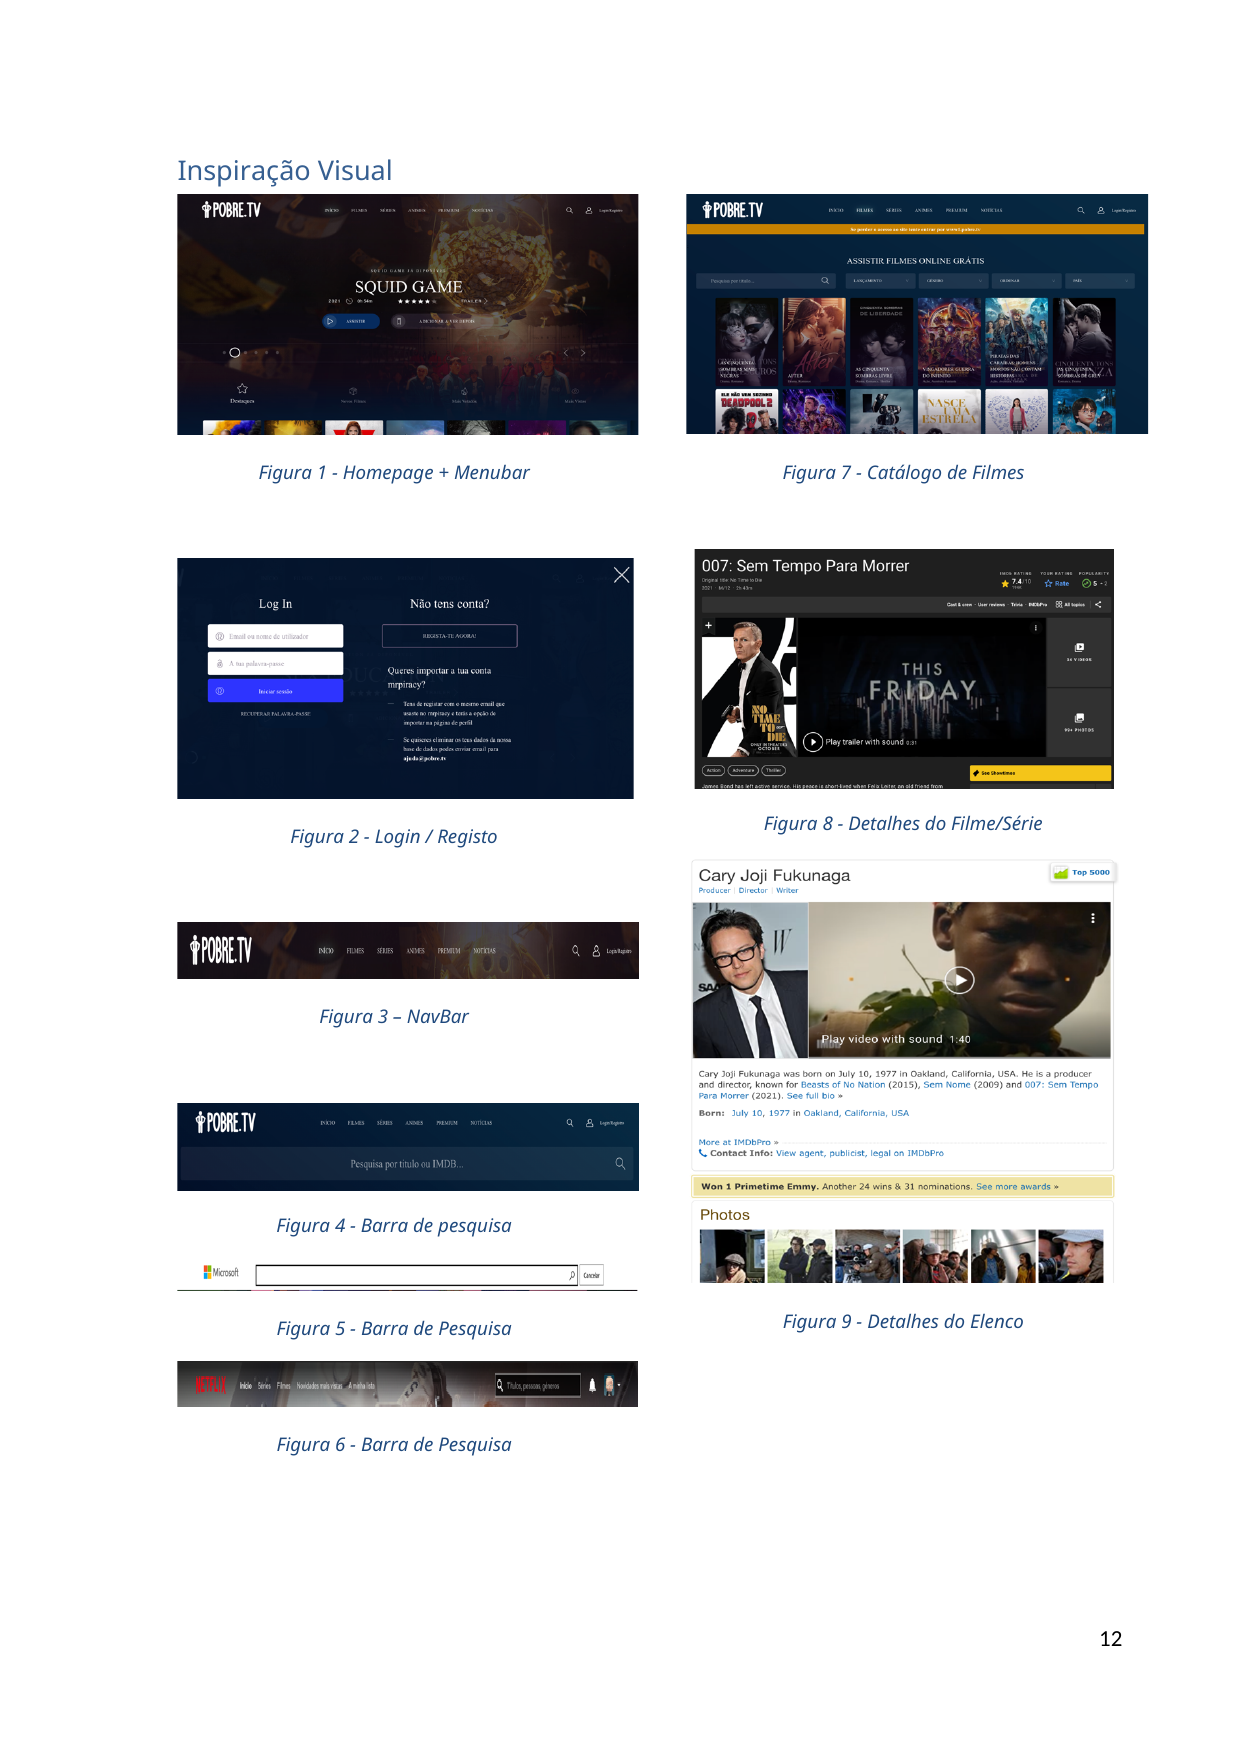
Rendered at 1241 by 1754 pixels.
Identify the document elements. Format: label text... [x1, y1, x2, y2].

text Figura 3 – NavBar [177, 1004, 613, 1029]
picture [177, 558, 634, 799]
picture [177, 194, 639, 435]
text Figura 6 - Barra de Pesquisa [177, 1432, 613, 1457]
subtitle Inspiração Visual [177, 152, 1122, 189]
picture [177, 1361, 638, 1407]
picture [686, 194, 1149, 434]
picture [694, 549, 1114, 789]
text Figura 9 - Detalhes do Elenco [686, 1308, 1122, 1333]
text Figura 4 - Barra de pesquisa [177, 1212, 613, 1237]
text Figura 8 - Detalhes do Filme/Série [686, 810, 1122, 835]
text Figura 7 - Catálogo de Filmes [686, 459, 1122, 484]
picture [177, 922, 639, 979]
text Figura 5 - Barra de Pesquisa [177, 1315, 613, 1341]
text Figura 2 - Login / Registo [177, 823, 613, 849]
picture [177, 1103, 639, 1191]
picture [689, 856, 1119, 1283]
picture [177, 1258, 638, 1291]
text Figura 1 - Homepage + Menubar [177, 459, 613, 485]
